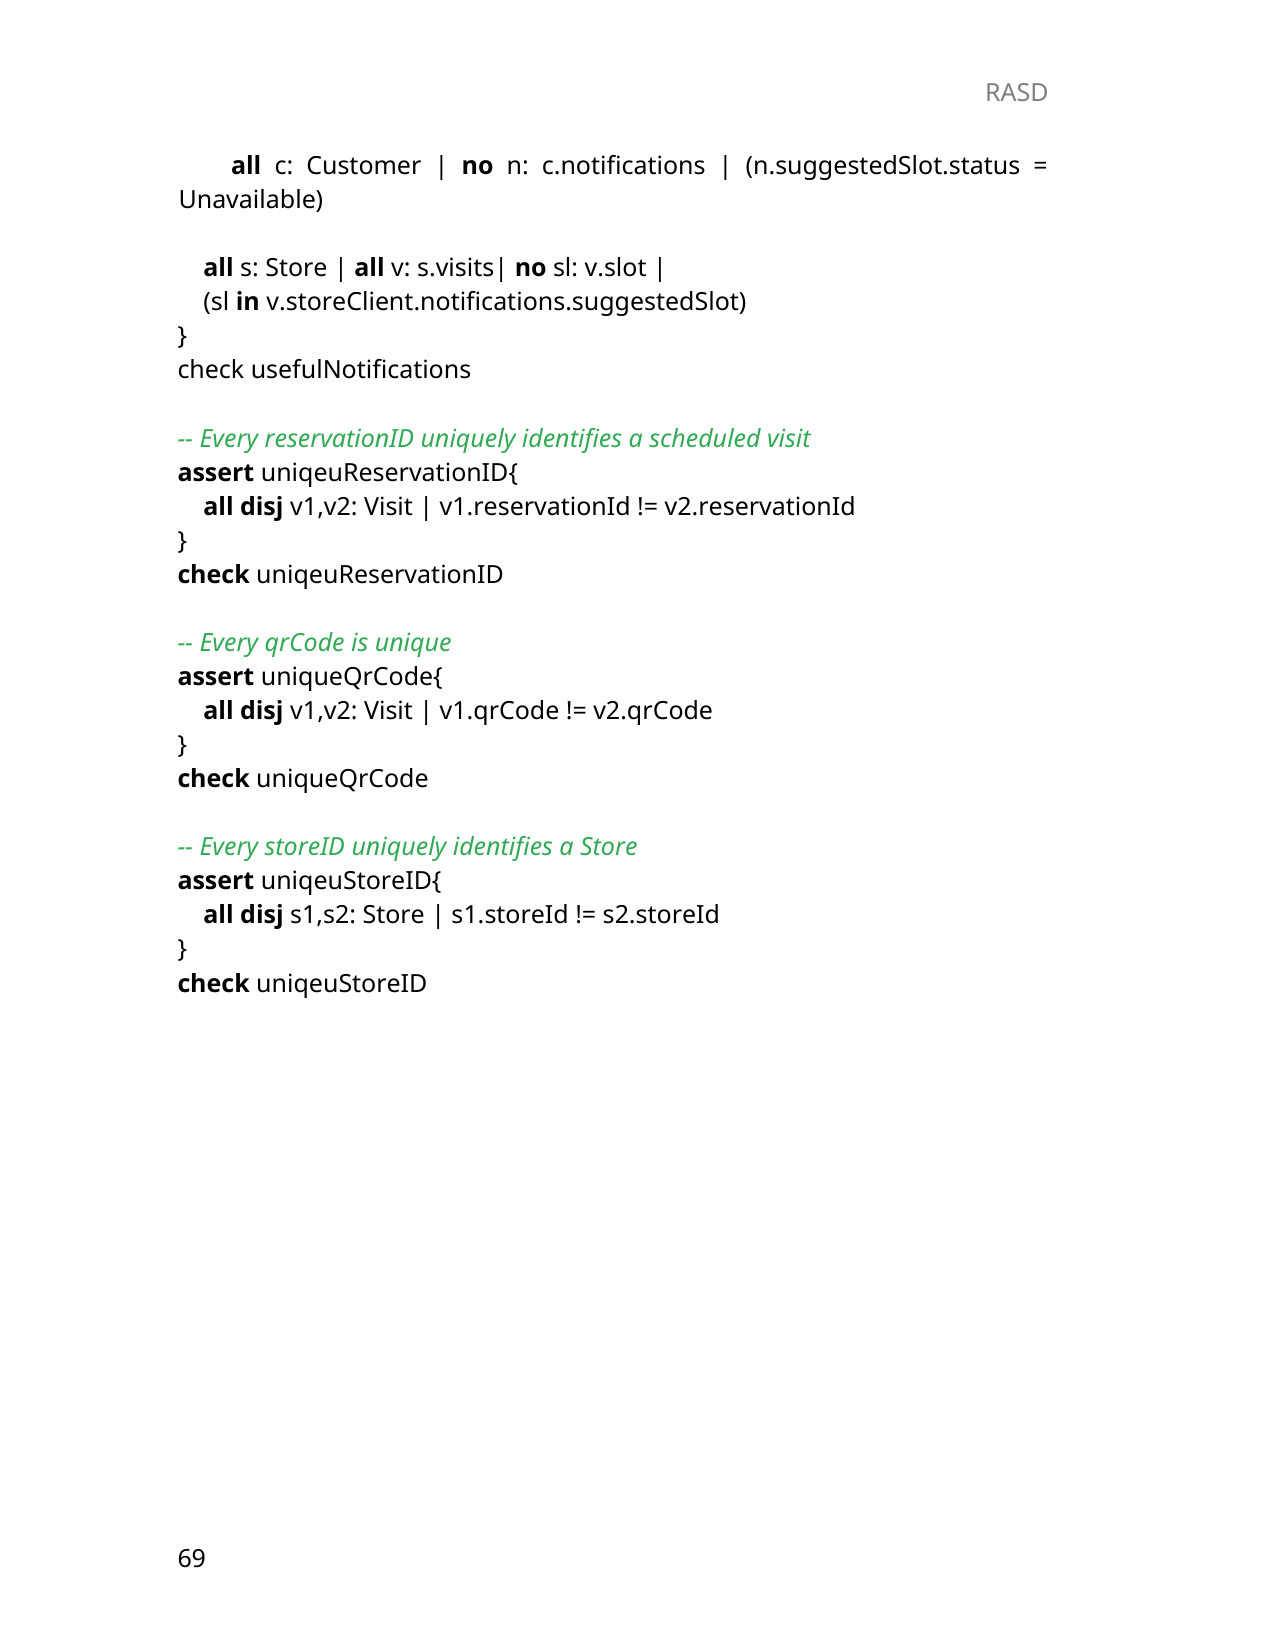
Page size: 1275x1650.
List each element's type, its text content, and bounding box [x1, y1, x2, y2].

text all disj s1,s2: Store | s1.storeId != s2.storeId [177, 897, 1048, 931]
text -- Every qrCode is unique [177, 624, 1048, 659]
text check uniqueQrCode [177, 761, 1048, 795]
text check usefulNotifications [177, 352, 1048, 386]
text all s: Store | all v: s.visits| no sl: v.slot | [177, 250, 1048, 284]
text assert uniqueQrCode{ [177, 659, 1048, 693]
text assert uniqeuStoreID{ [177, 863, 1048, 897]
text -- Every storeID uniquely identifies a Store [177, 829, 1048, 863]
text } [177, 522, 1048, 556]
text -- Every reservationID uniquely identifies a scheduled visit [177, 420, 1048, 454]
text (sl in v.storeClient.notifications.suggestedSlot) [177, 284, 1048, 318]
text } [177, 318, 1048, 352]
text assert uniqeuReservationID{ [177, 454, 1048, 488]
text } [177, 931, 1048, 965]
text check uniqeuStoreID [177, 965, 1048, 999]
text all c: Customer | no n: c.notifications | (n.suggestedSlot.status = Unavailable) [177, 148, 1048, 216]
text all disj v1,v2: Visit | v1.qrCode != v2.qrCode [177, 693, 1048, 727]
text } [177, 727, 1048, 761]
text check uniqeuReservationID [177, 556, 1048, 591]
text all disj v1,v2: Visit | v1.reservationId != v2.reservationId [177, 488, 1048, 522]
